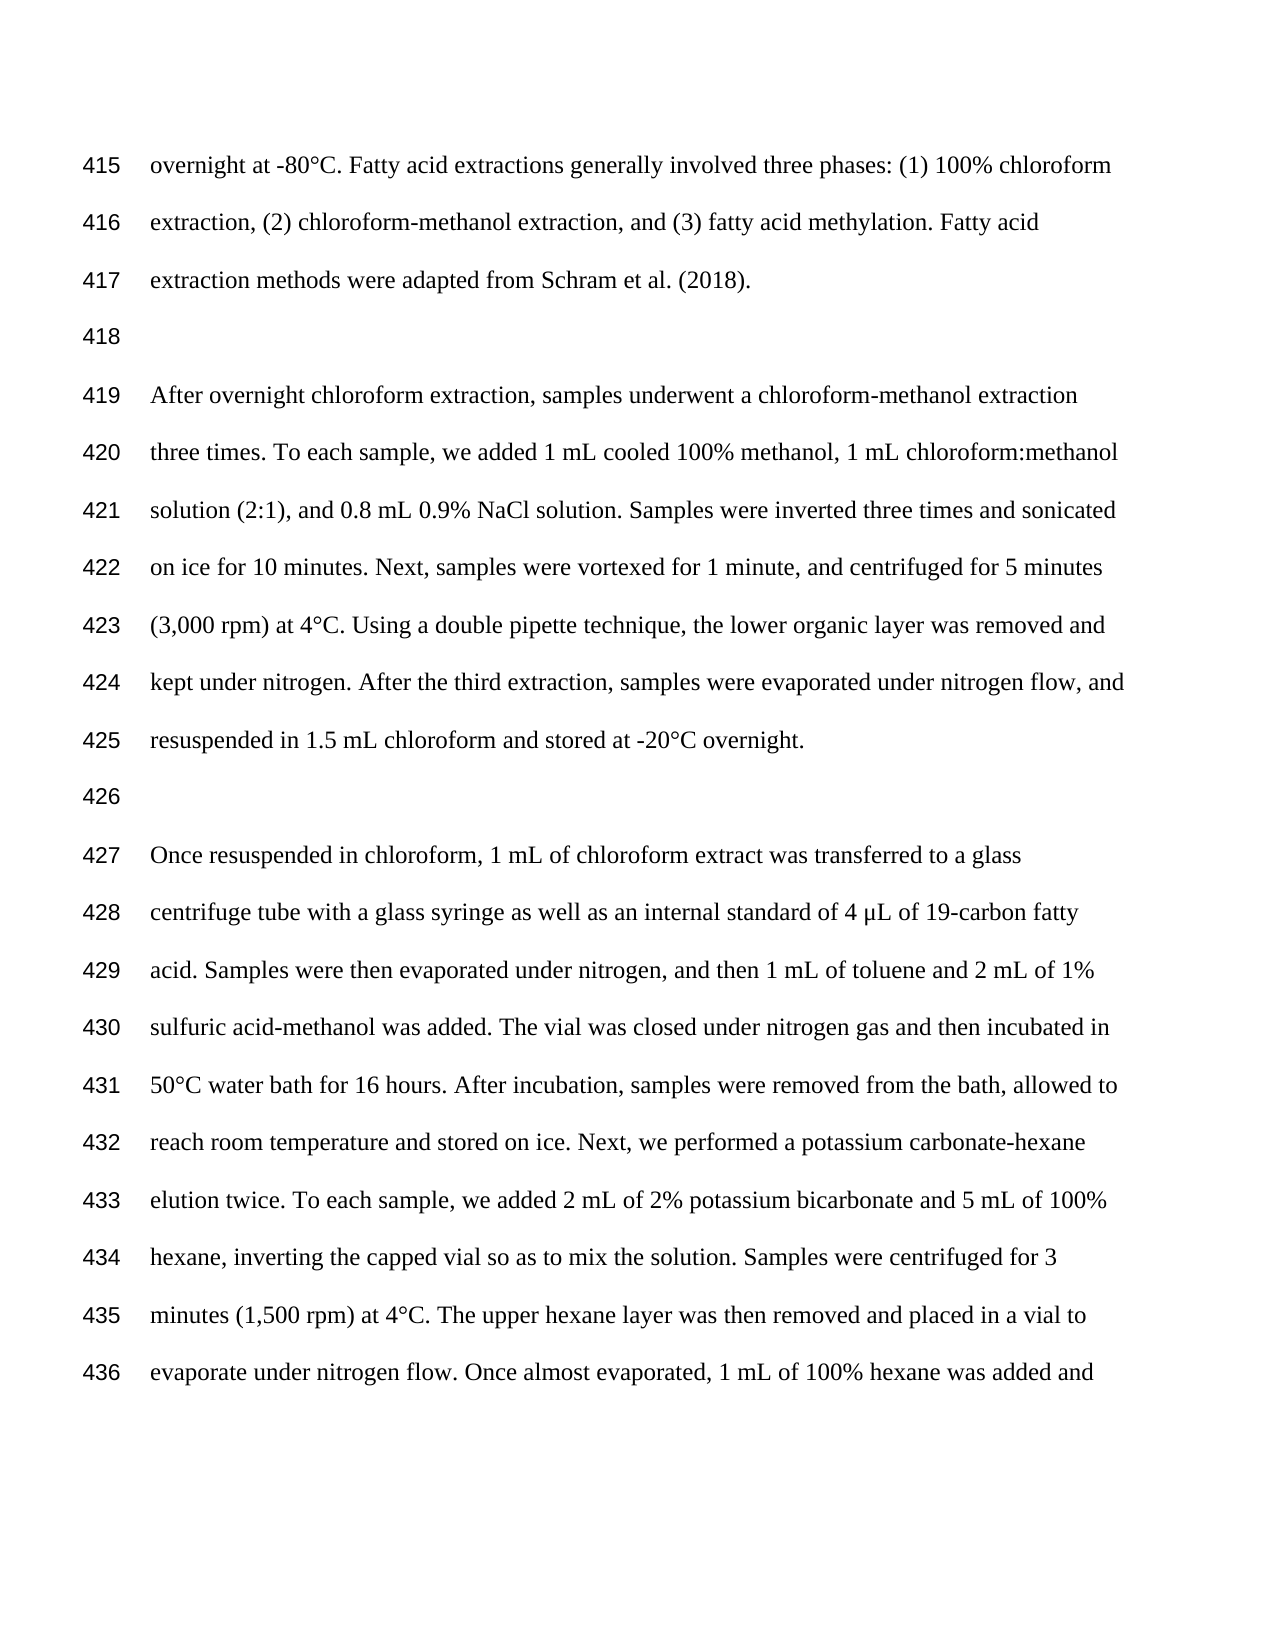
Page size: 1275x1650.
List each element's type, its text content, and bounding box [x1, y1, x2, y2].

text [150, 840, 1125, 1386]
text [150, 150, 1125, 294]
text After overnight chloroform extraction, samples underwent a chloroform-methanol extraction three times. To each sample, we added 1 mL cooled 100% methanol, 1 mL chloroform:methanol solution (2:1), and 0.8 mL 0.9% NaCl solution. Samples were inverted three times and sonicated on ice for 10 minutes. Next, samples were vortexed for 1 minute, and centrifuged for 5 minutes (3,000 rpm) at 4°C. Using a double pipette technique, the lower organic layer was removed and kept under nitrogen. After the third extraction, samples were evaporated under nitrogen flow, and resuspended in 1.5 mL chloroform and stored at -20°C overnight. [150, 380, 1125, 754]
